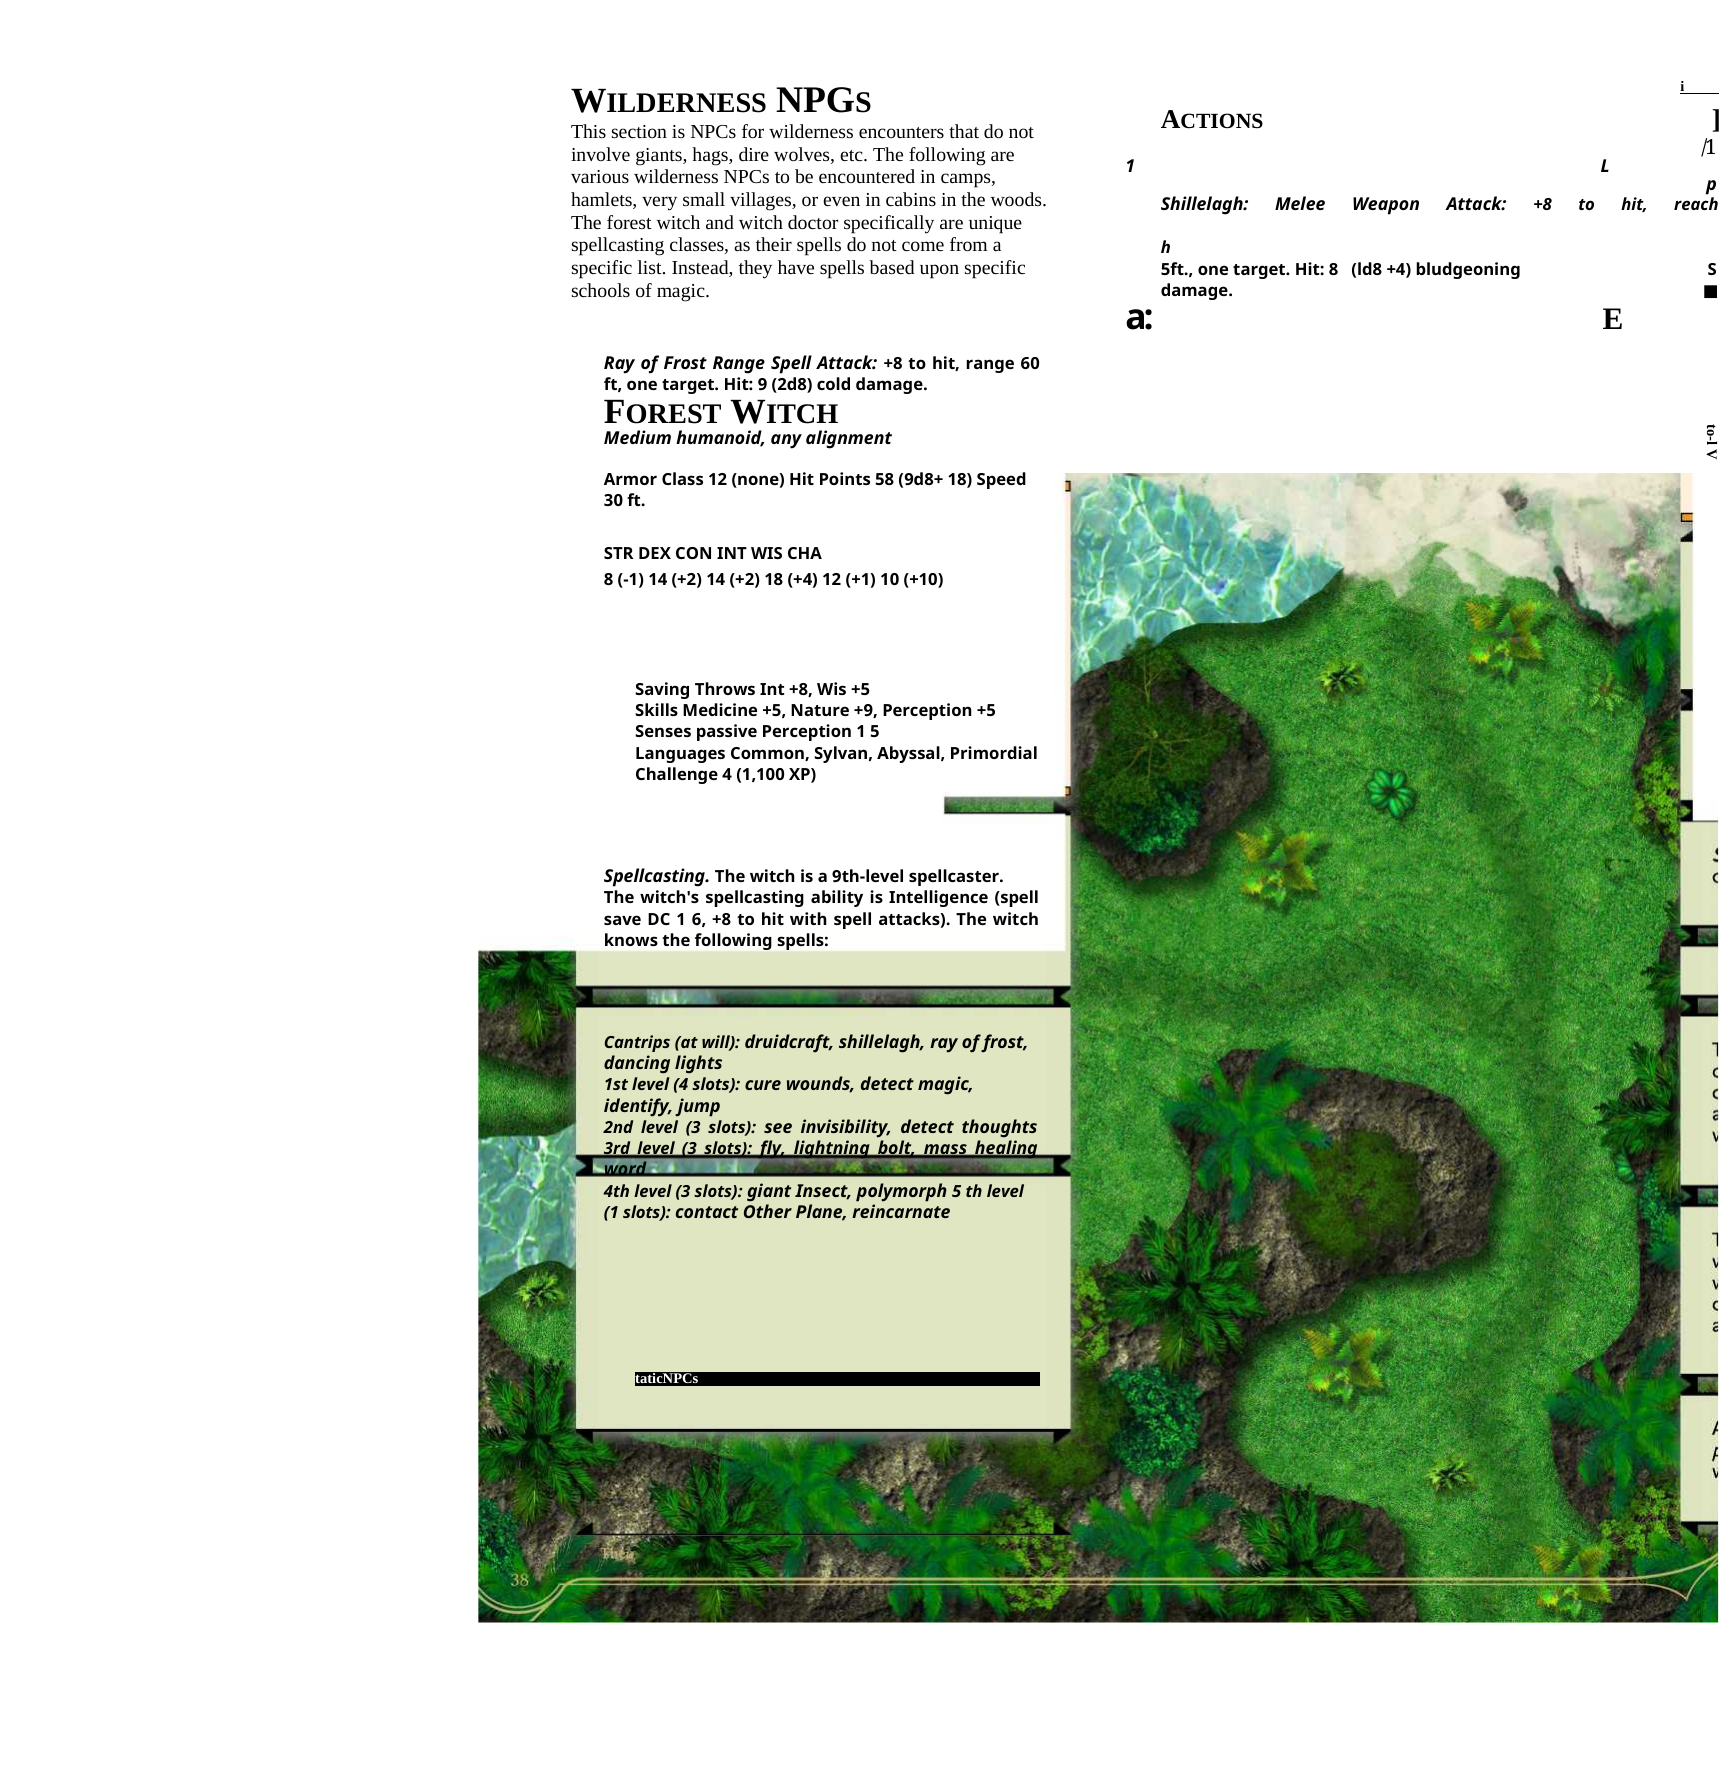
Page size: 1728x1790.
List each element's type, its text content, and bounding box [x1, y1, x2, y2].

text Spellcasting. The witch is a 9th-level spellcaster. [604, 866, 1040, 887]
text Ray of Frost Range Spell Attack: +8 to hit, range 60 ft, one target. Hit: 9 (2d8) cold damage. [604, 352, 1040, 395]
text The witch's spellcasting ability is Intelligence (spell save DC 1 6, +8 to hit with spell attacks). The witch knows the following spells: [604, 887, 1040, 950]
text Forest Witch [604, 395, 1040, 430]
text Saving Throws Int +8, Wis +5 [635, 678, 1040, 699]
text STR DEX CON INT WIS CHA [604, 546, 1040, 562]
picture [478, 473, 1719, 1623]
text Medium humanoid, any alignment [604, 431, 1040, 448]
text Challenge 4 (1,100 XP) [635, 763, 1040, 784]
text 4th level (3 slots): giant Insect, polymorph 5 th level (1 slots): contact Other Plane, reincarnate [604, 1180, 1040, 1222]
text Skills Medicine +5, Nature +9, Perception +5 [635, 699, 1040, 721]
text Armor Class 12 (none) Hit Points 58 (9d8+ 18) Speed 30 ft. [604, 468, 1040, 511]
text Languages Common, Sylvan, Abyssal, Primordial [635, 742, 1040, 763]
text taticNPCs [635, 1372, 1040, 1386]
text Cantrips (at will): druidcraft, shillelagh, ray of frost, dancing lights [604, 1031, 1040, 1074]
text Senses passive Perception 1 5 [635, 721, 1040, 742]
text 8 (-1) 14 (+2) 14 (+2) 18 (+4) 12 (+1) 10 (+10) [604, 572, 1040, 589]
text 2nd level (3 slots): see invisibility, detect thoughts 3rd level (3 slots): fly, lightning bolt, mass healing word [604, 1116, 1040, 1180]
text 1st level (4 slots): cure wounds, detect magic, identify, jump [604, 1074, 1040, 1116]
